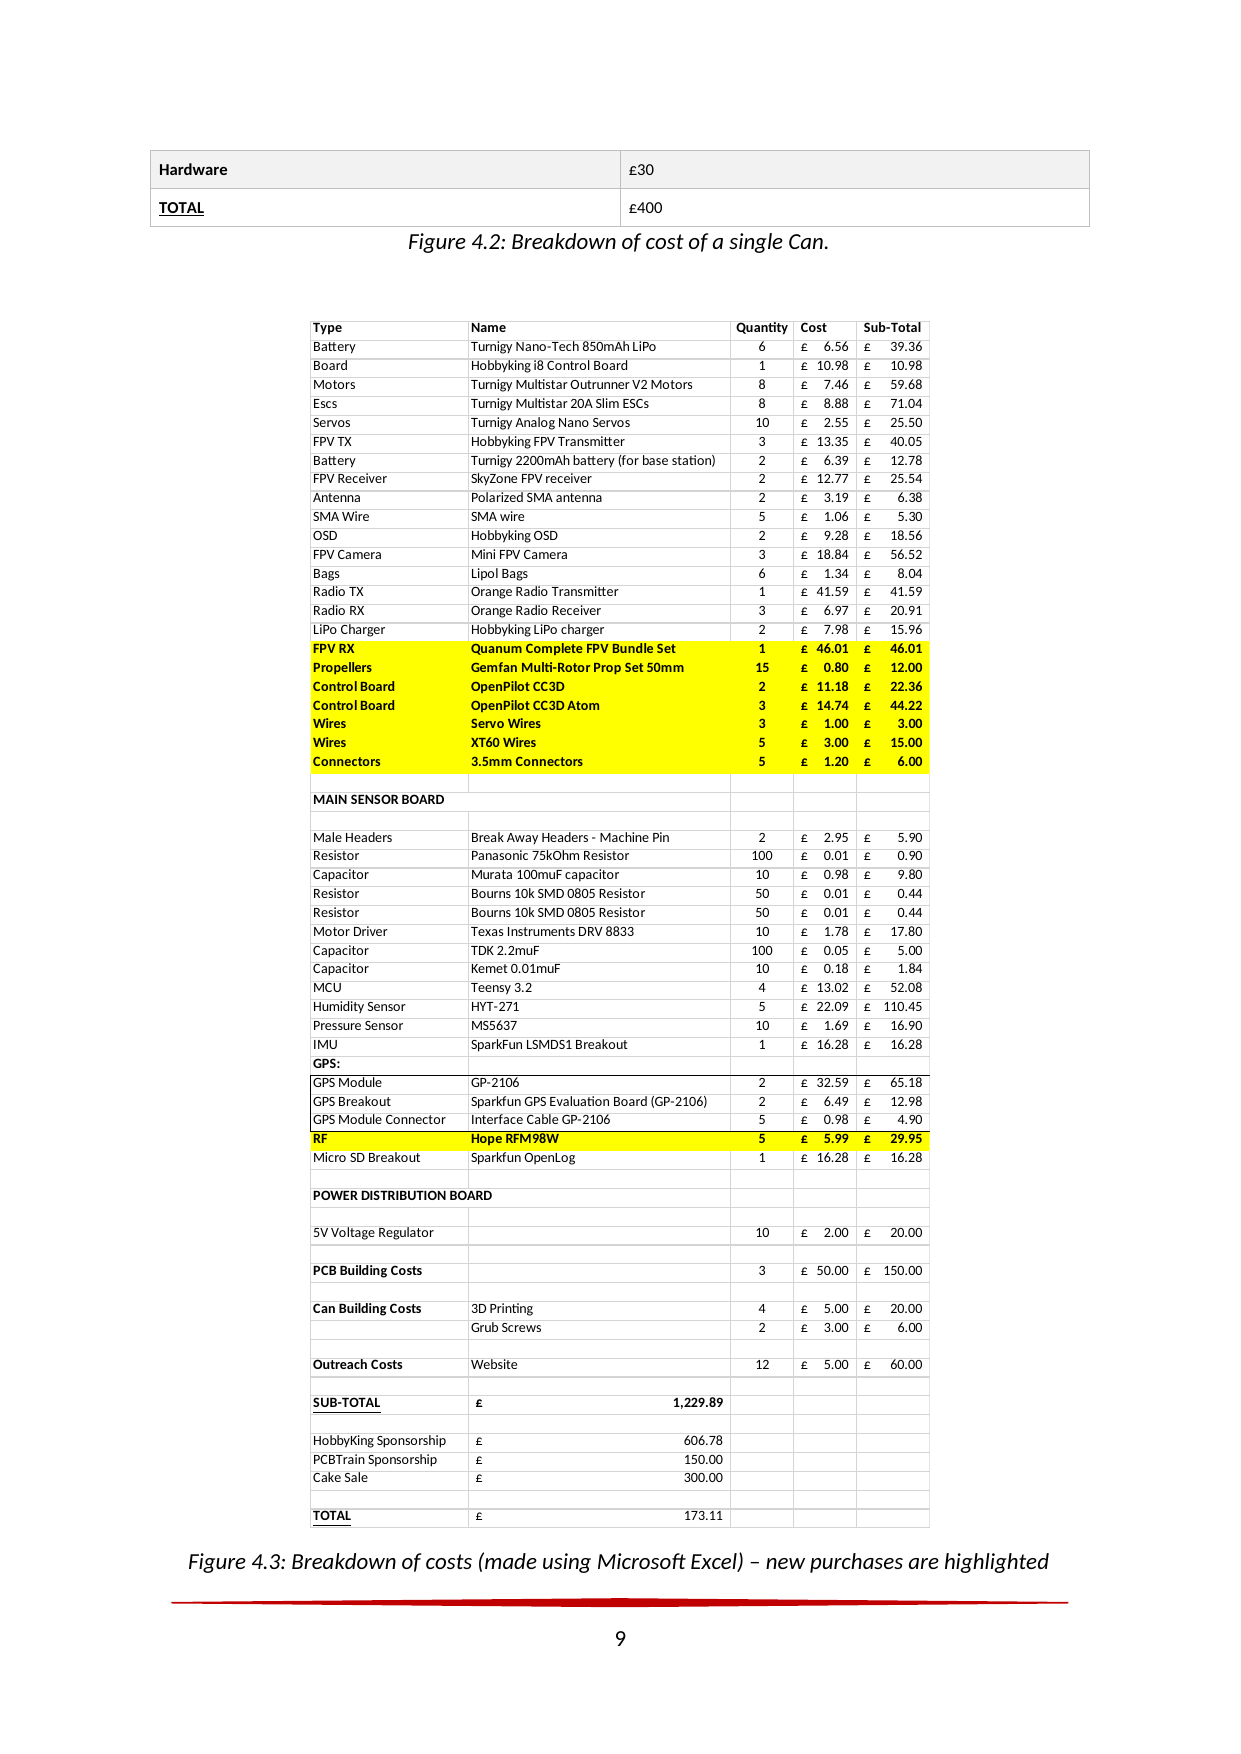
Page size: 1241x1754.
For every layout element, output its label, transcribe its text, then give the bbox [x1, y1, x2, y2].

table_cell TOTAL [151, 189, 620, 226]
text Figure 4.3: Breakdown of costs (made using Microsoft Excel) – new purchases are highlighted [112, 1547, 1128, 1575]
table_cell £30 [621, 151, 1089, 188]
text Figure 4.2: Breakdown of cost of a single Can. [112, 227, 1128, 255]
table_cell Hardware [151, 151, 620, 188]
table_cell £400 [621, 189, 1089, 226]
